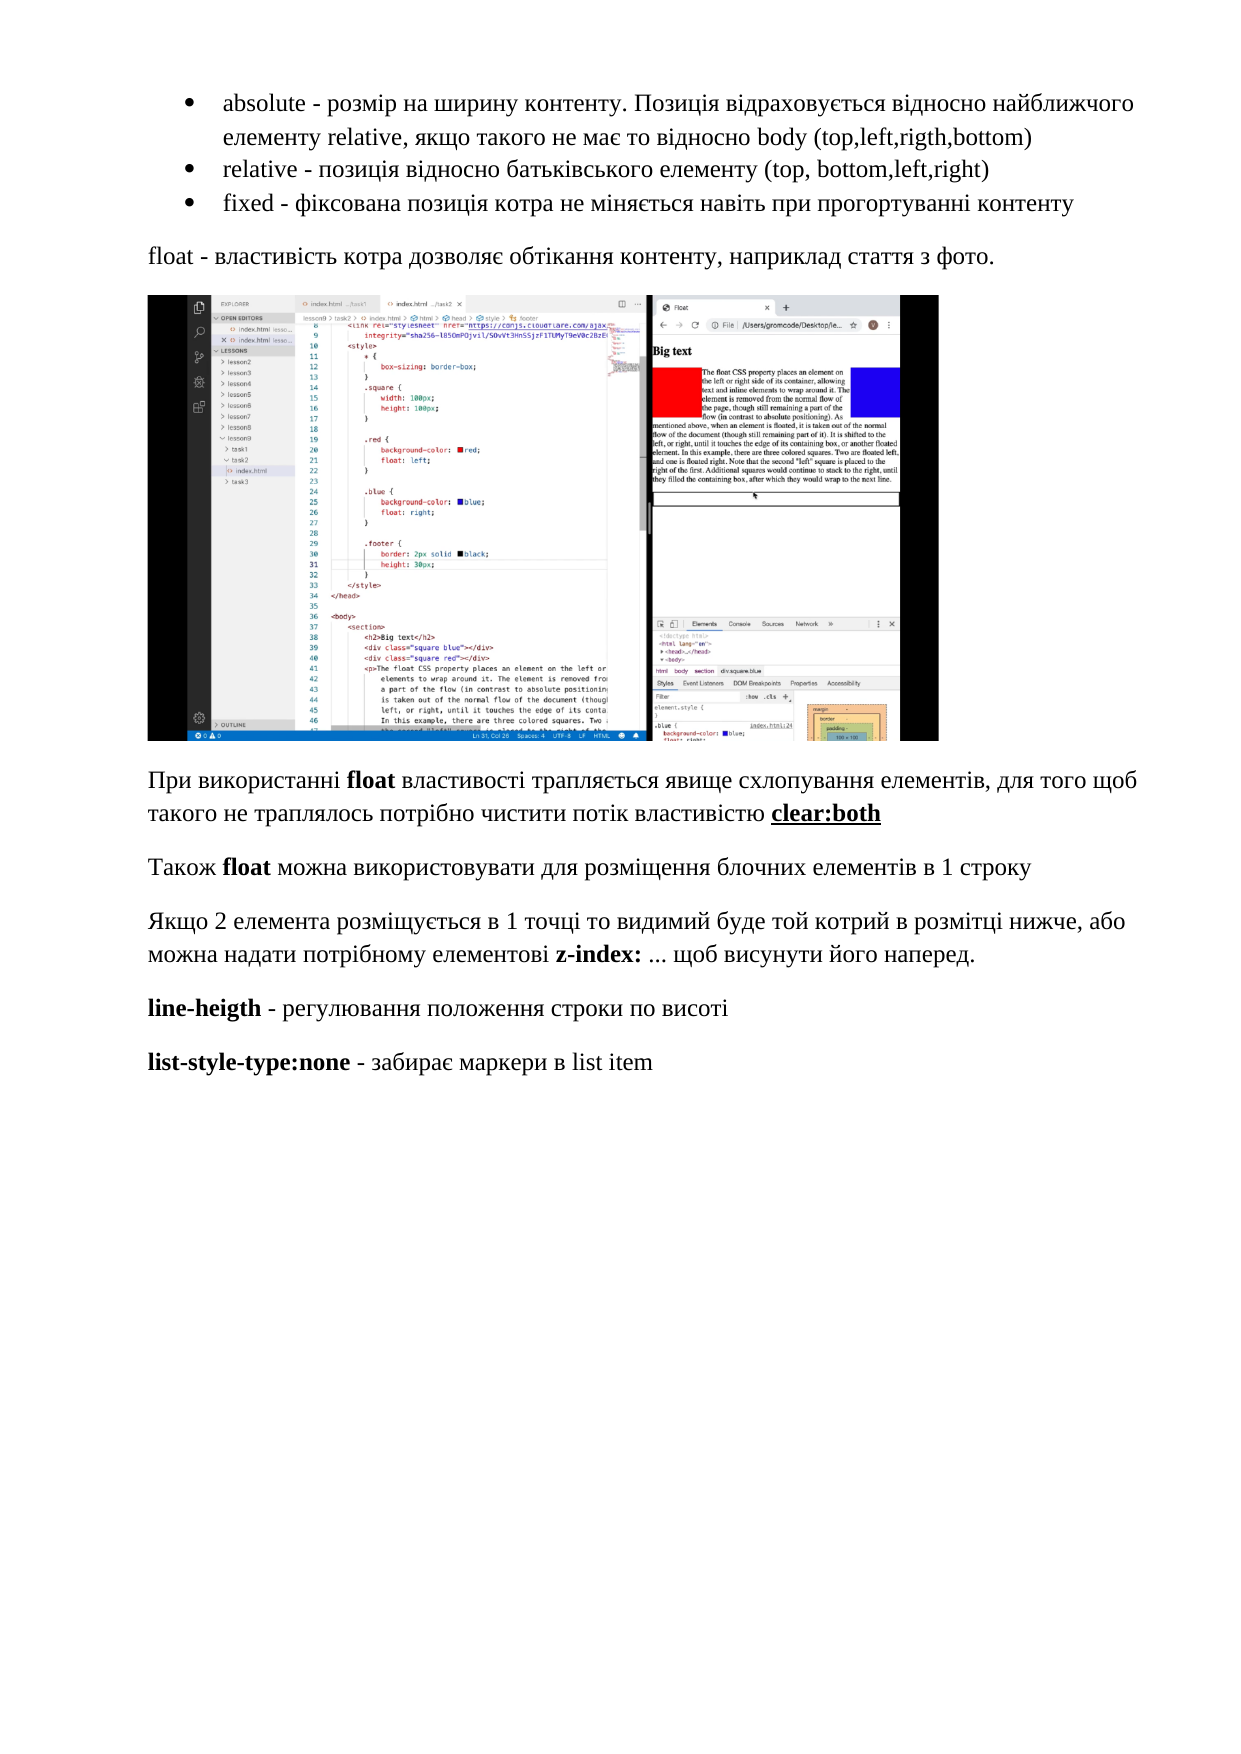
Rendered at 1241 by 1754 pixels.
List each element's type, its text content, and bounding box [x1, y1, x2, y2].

picture [147, 295, 939, 741]
list fixed - фіксована позиція котра не міняється навіть при прогортуванні контенту [185, 188, 1152, 216]
text line-heigth - регулювання положення строки по висоті [148, 993, 1152, 1022]
text При використанні float властивості трапляється явище схлопування елементів, для того щоб такого не траплялось потрібно чистити потік властивістю clear:both [148, 765, 1152, 827]
text float - властивість котра дозволяє обтікання контенту, наприклад стаття з фото. [148, 241, 1152, 270]
text Якщо 2 елемента розміщується в 1 точці то видимий буде той котрий в розмітці нижче, або можна надати потрібному елементові z-index: ... щоб висунути його наперед. [148, 906, 1152, 968]
text list-style-type:none - забирає маркери в list item [148, 1047, 1152, 1075]
list relative - позиція відносно батьківського елементу (top, bottom,left,right) [185, 154, 1152, 183]
text Також float можна використовувати для розміщення блочних елементів в 1 строку [148, 852, 1152, 881]
list absolute - розмір на ширину контенту. Позиція відраховується відносно найближчого елементу relative, якщо такого не має то відносно body (top,left,rigth,bottom) [185, 88, 1152, 150]
